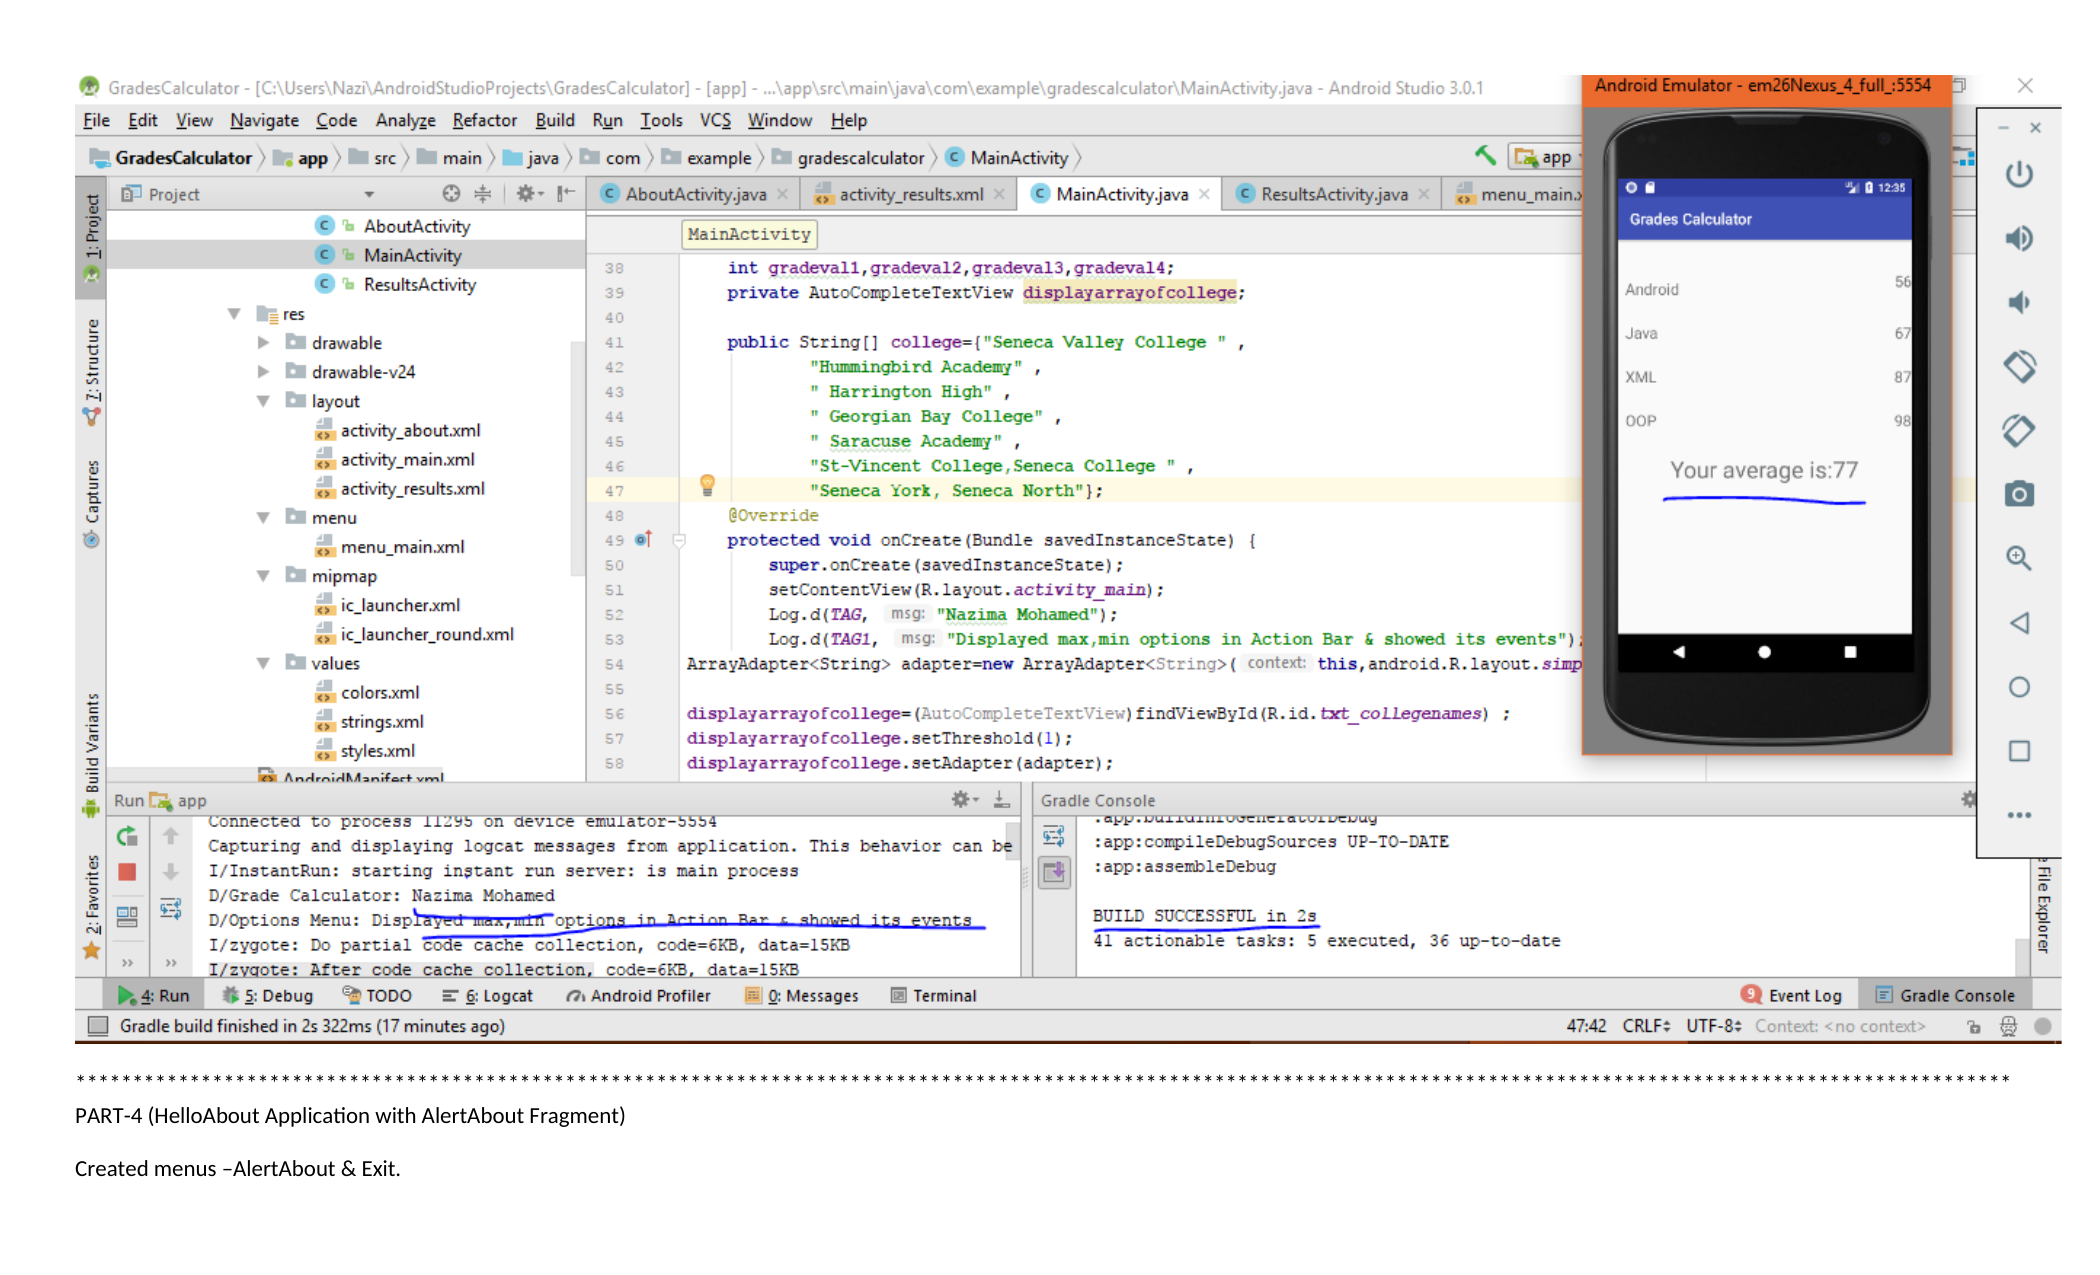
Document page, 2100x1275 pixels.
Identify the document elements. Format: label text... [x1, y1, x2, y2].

text **************************************************************************************************************************************************************************PART-4 (HelloAbout Application with AlertAbout Fragment) [75, 1069, 2025, 1129]
picture [75, 75, 2062, 1044]
text Created menus –AlertAbout & Exit. [75, 1154, 2025, 1182]
